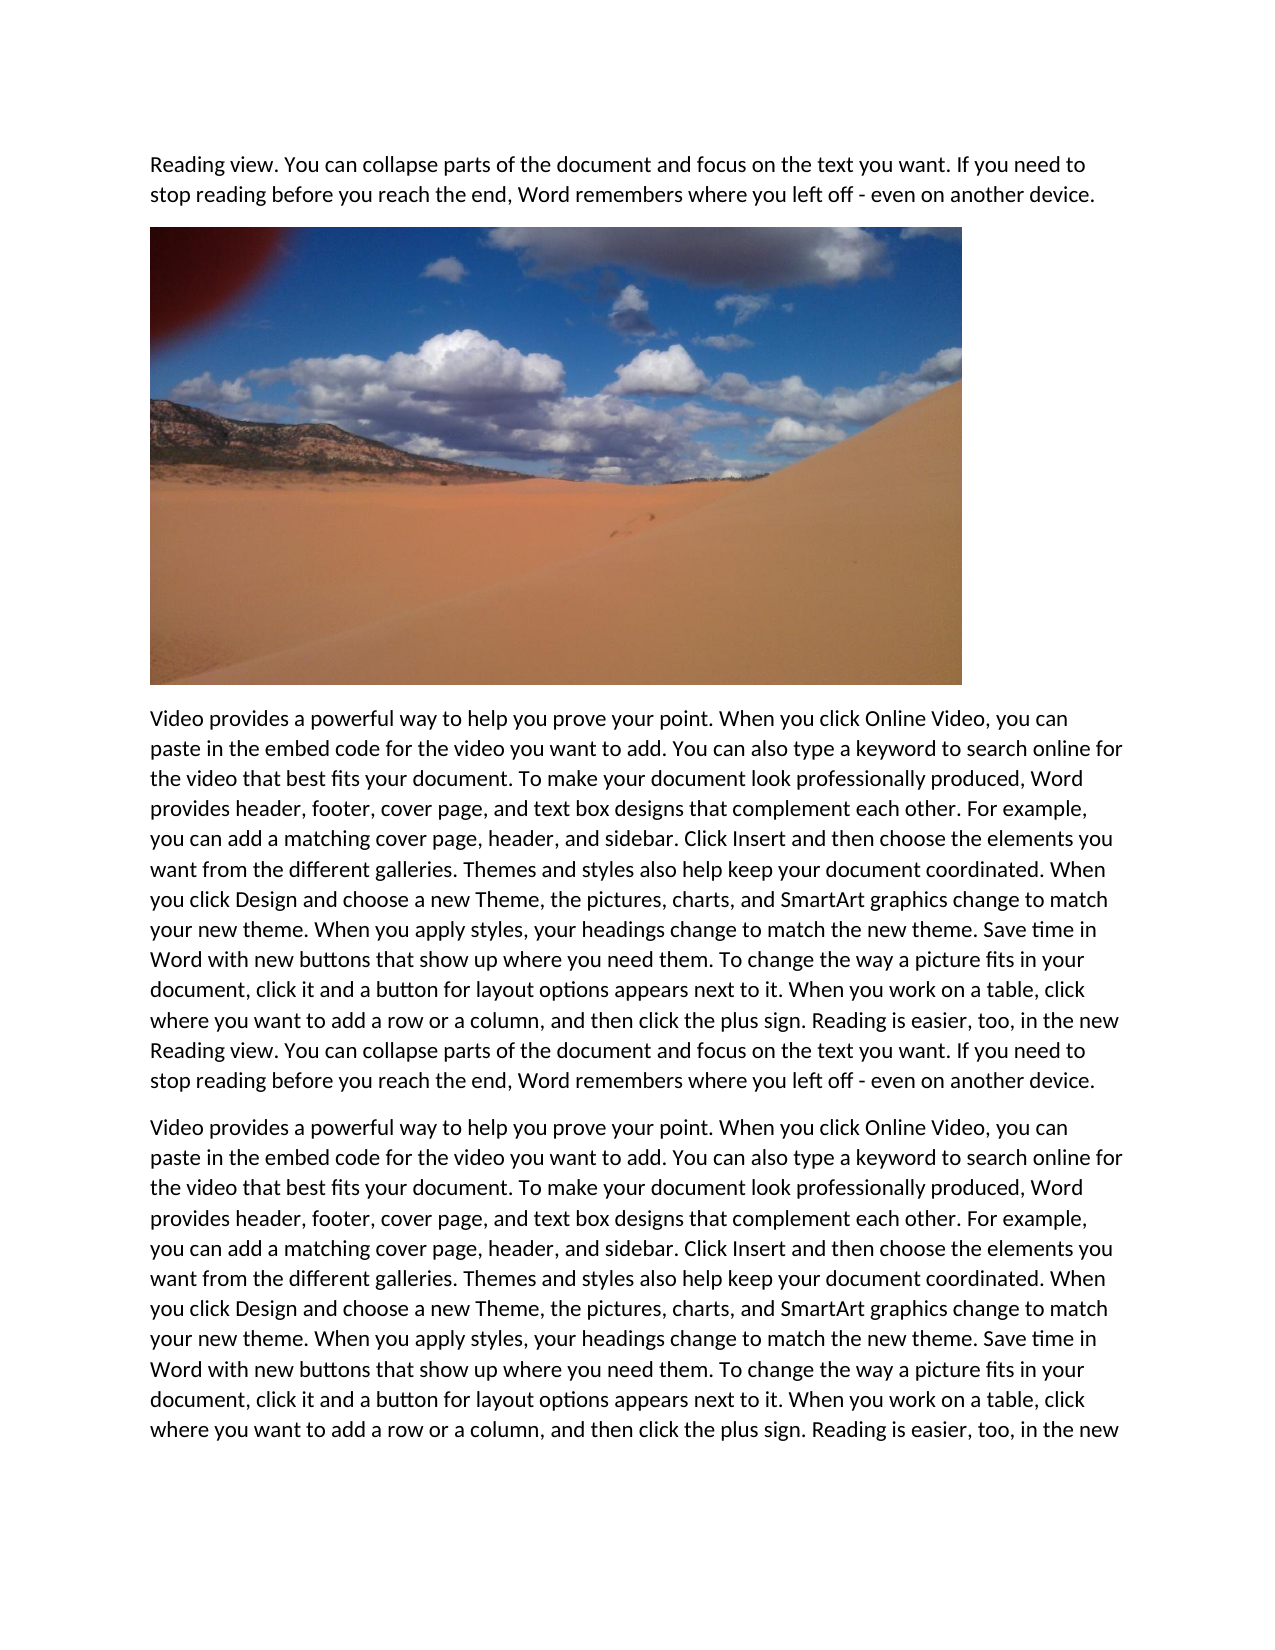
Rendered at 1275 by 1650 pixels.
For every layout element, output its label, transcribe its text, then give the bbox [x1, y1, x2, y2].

picture [150, 227, 962, 685]
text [150, 150, 1125, 208]
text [150, 1113, 1125, 1443]
